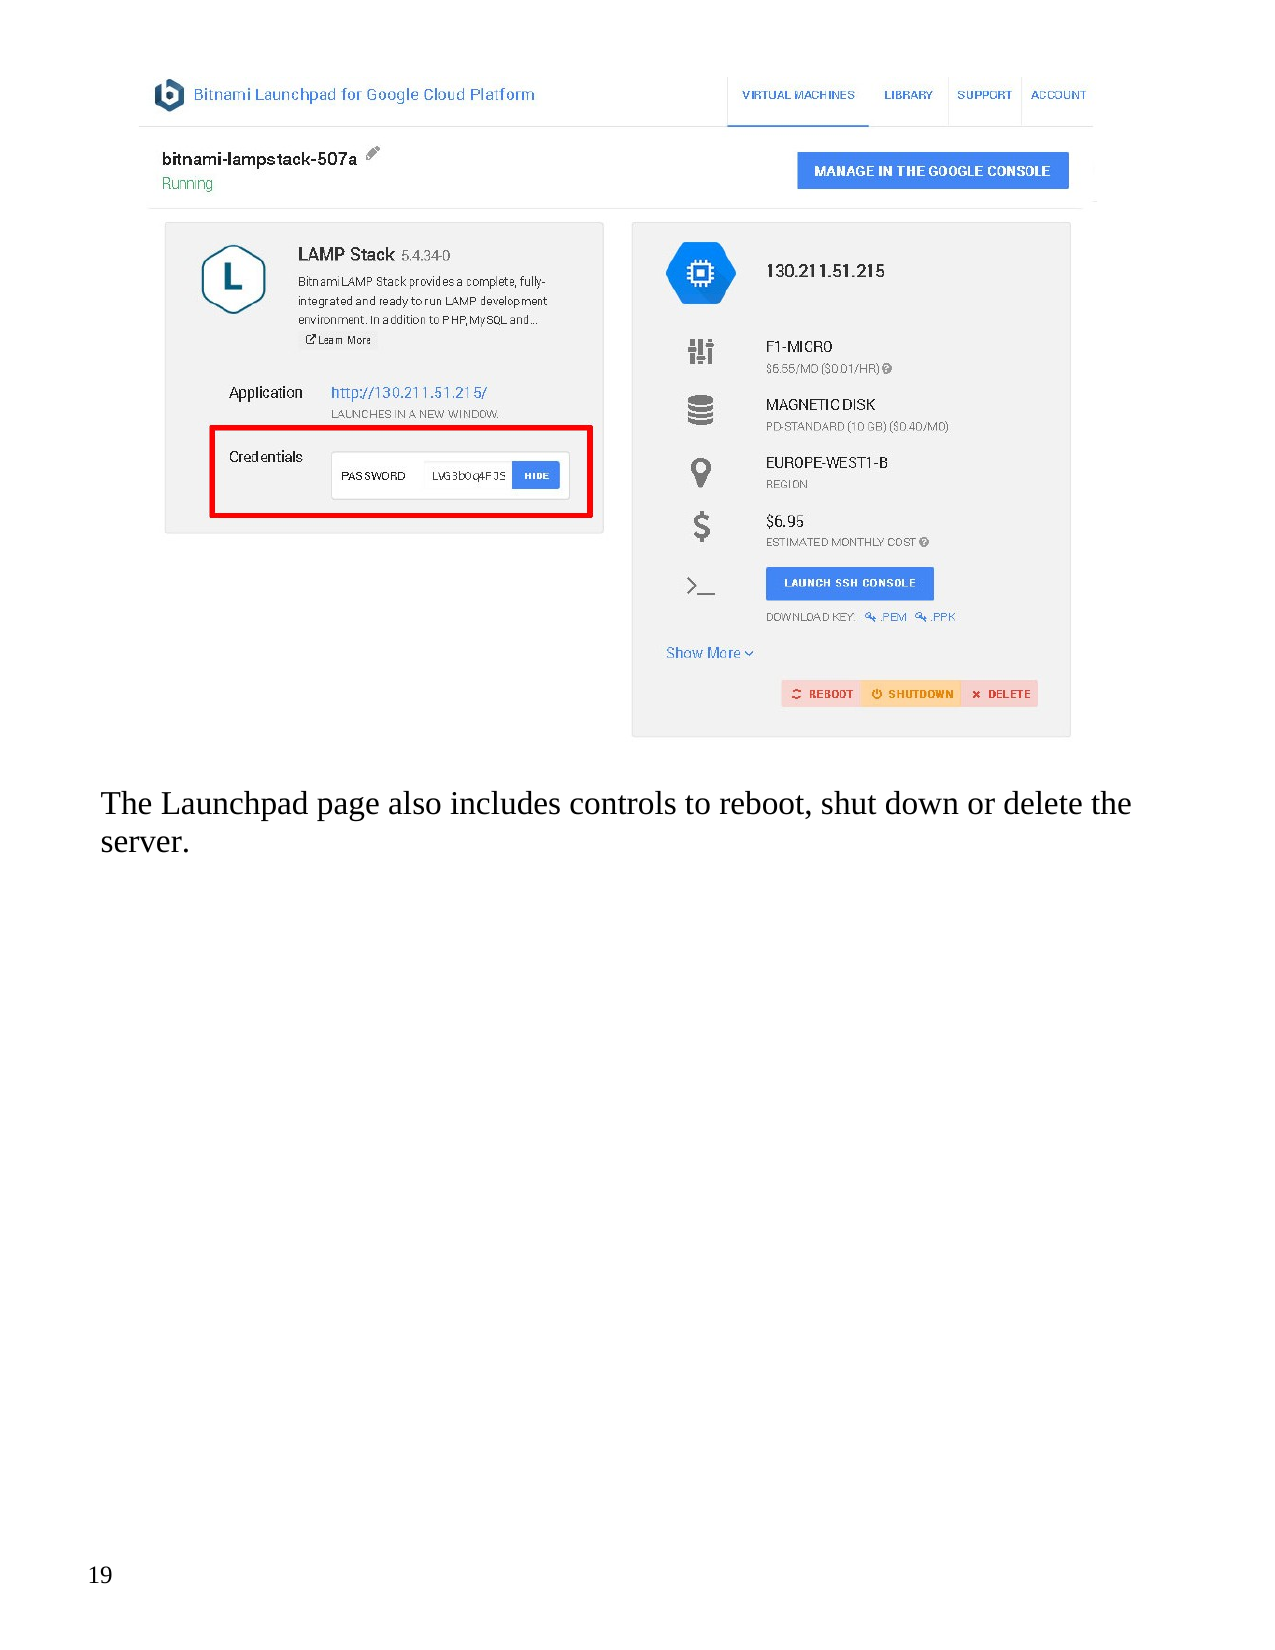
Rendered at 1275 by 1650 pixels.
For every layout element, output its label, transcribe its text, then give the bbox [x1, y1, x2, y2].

picture [138, 77, 1098, 742]
text The Launchpad page also includes controls to reboot, shut down or delete the server. [100, 783, 1187, 860]
